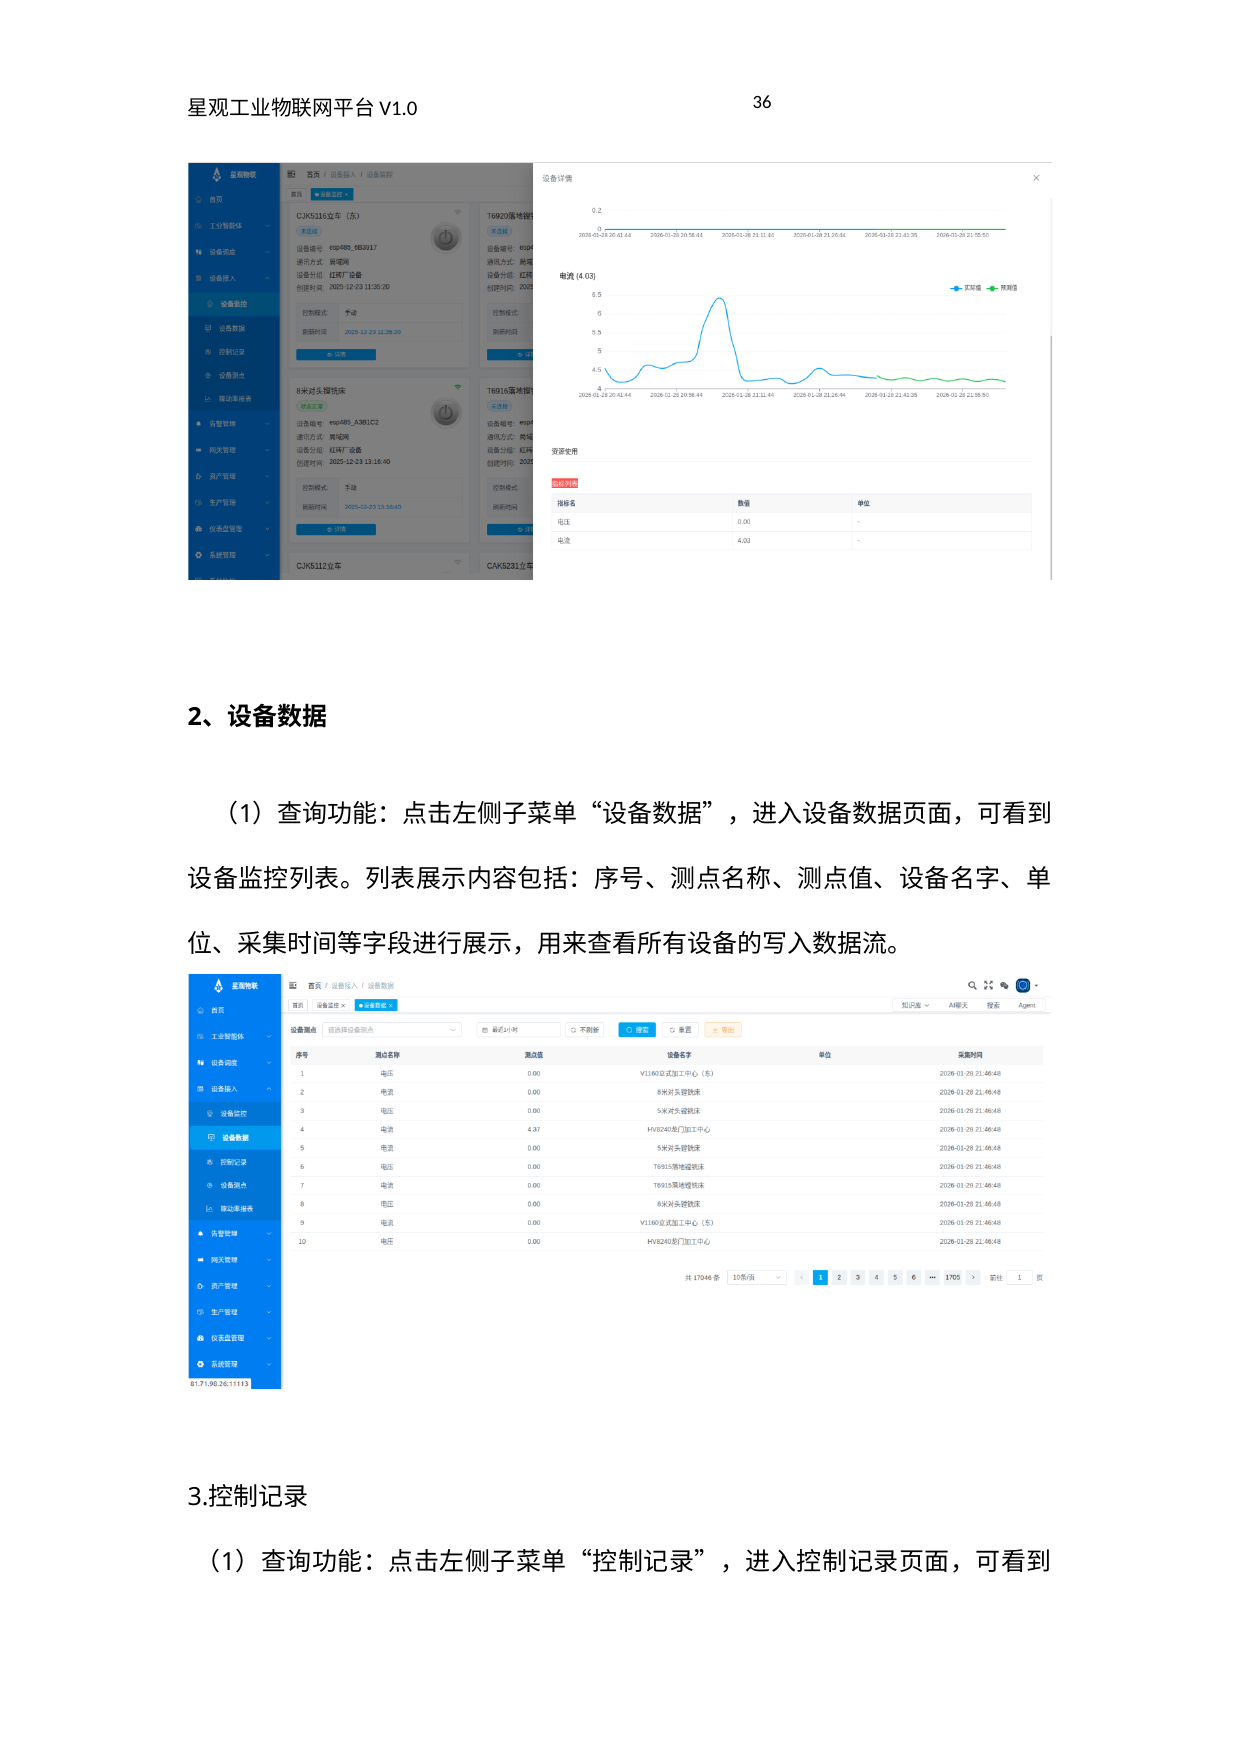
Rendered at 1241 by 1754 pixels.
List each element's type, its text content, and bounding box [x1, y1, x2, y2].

picture [188, 162, 1053, 580]
text 3.控制记录 [187, 1462, 1053, 1527]
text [187, 1527, 1053, 1592]
picture [188, 974, 1052, 1389]
text （1）查询功能：点击左侧子菜单“设备数据”，进入设备数据页面，可看到设备监控列表。列表展示内容包括：序号、测点名称、测点值、设备名字、单位、采集时间等字段进行展示，用来查看所有设备的写入数据流。 [187, 779, 1053, 974]
text 2、设备数据 [187, 682, 1053, 747]
